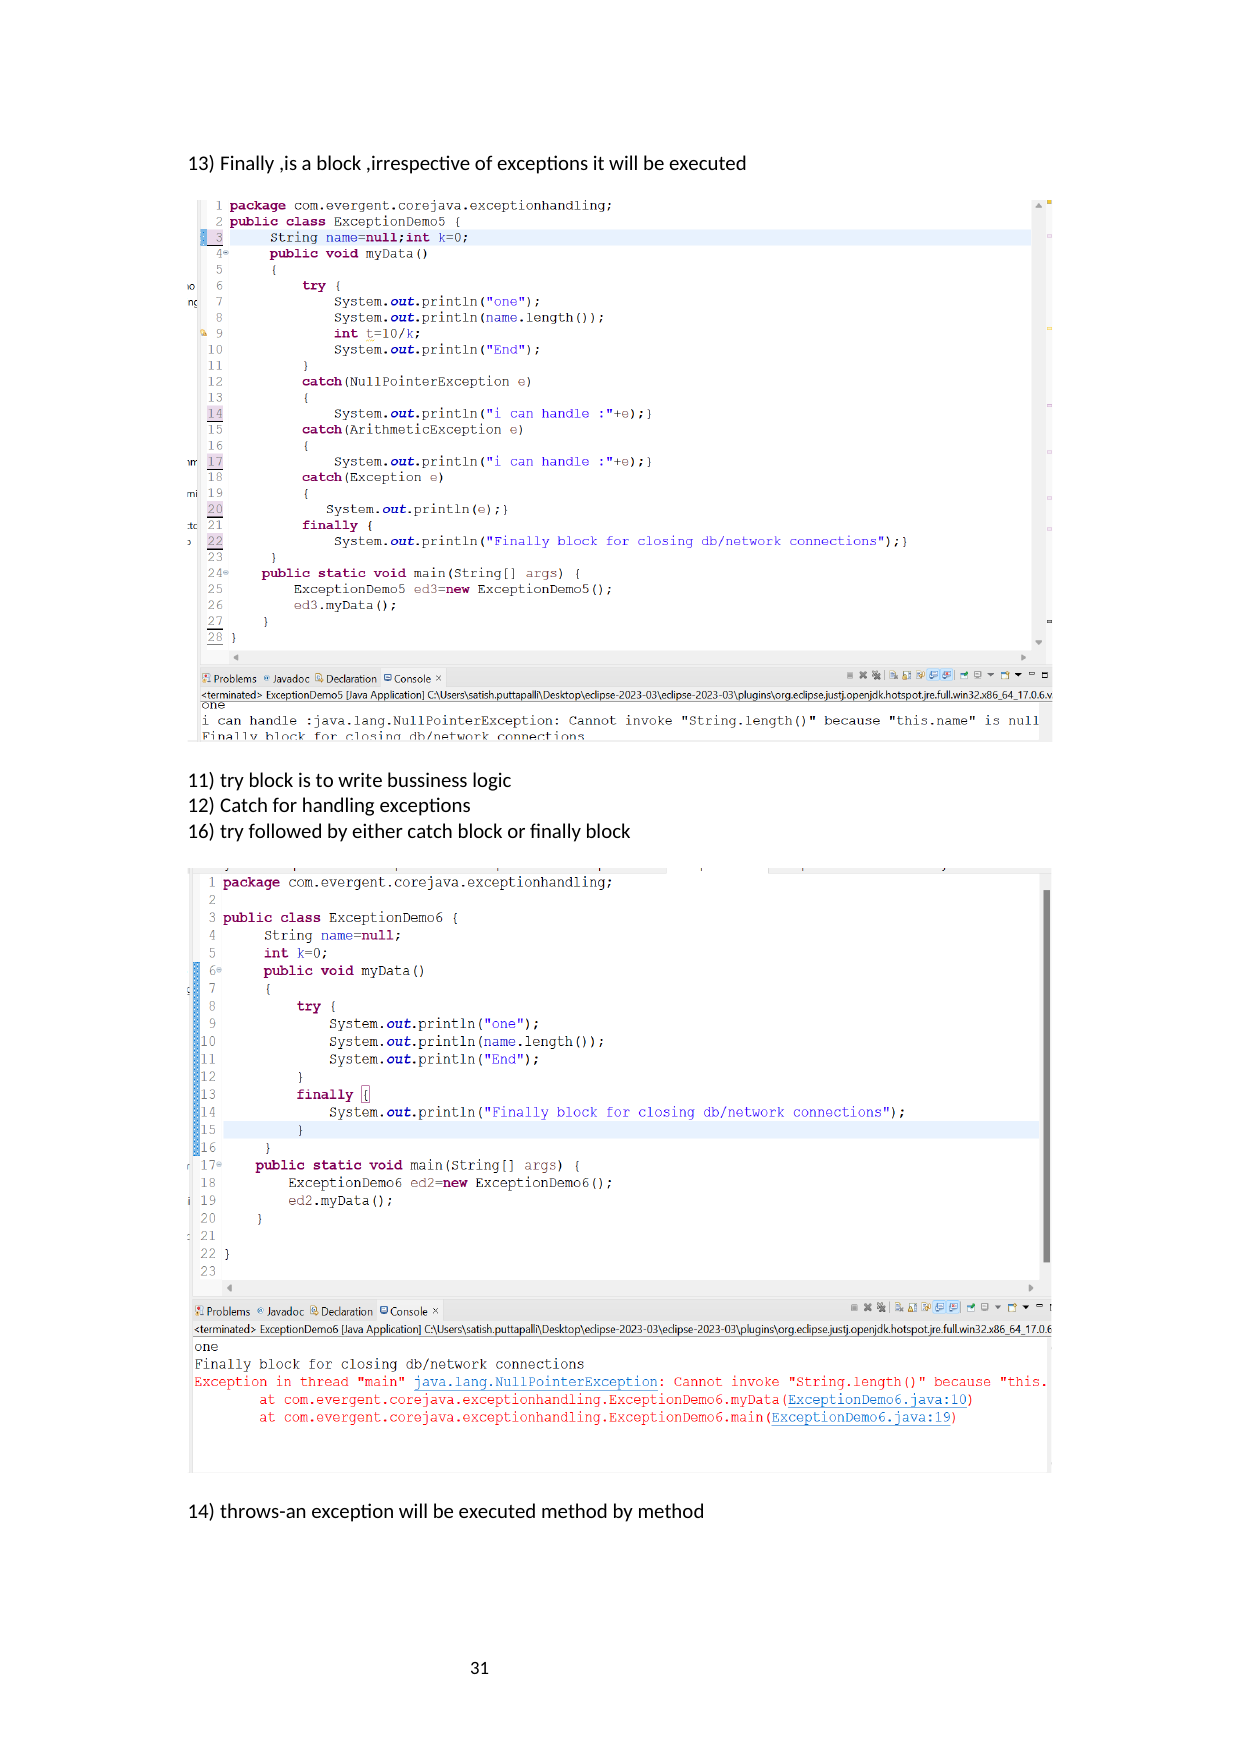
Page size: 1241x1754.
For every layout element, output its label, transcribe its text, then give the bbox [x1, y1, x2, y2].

list Catch for handling exceptions [187, 792, 1053, 818]
list throws-an exception will be executed method by method [187, 1498, 1053, 1523]
list Finally ,is a block ,irrespective of exceptions it will be executed [187, 150, 1053, 175]
list try followed by either catch block or finally block [187, 818, 1053, 843]
picture [187, 200, 1053, 742]
picture [187, 868, 1052, 1473]
list try block is to write bussiness logic [187, 767, 1053, 792]
